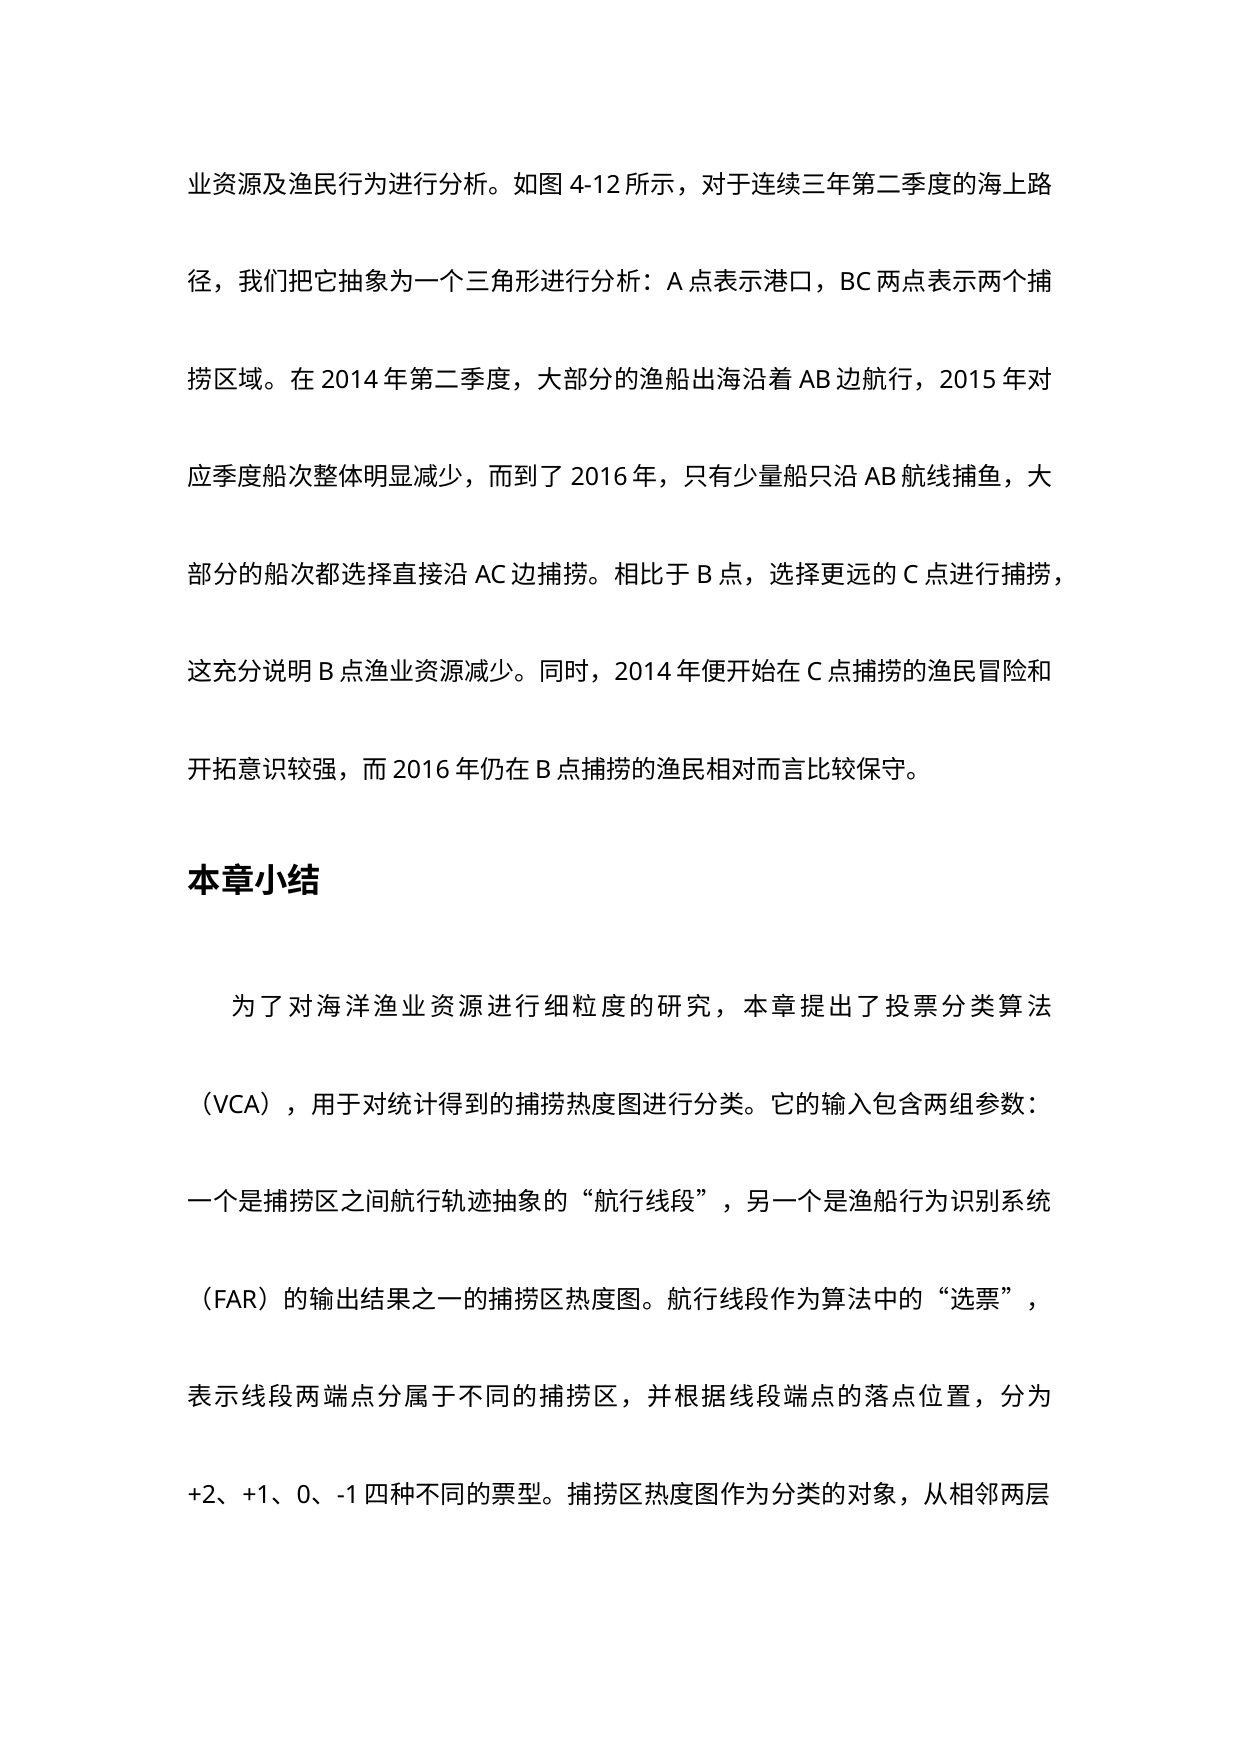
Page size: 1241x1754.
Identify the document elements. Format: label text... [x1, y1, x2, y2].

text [187, 150, 1053, 800]
subtitle 本章小结 [187, 845, 1053, 910]
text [187, 972, 1053, 1525]
